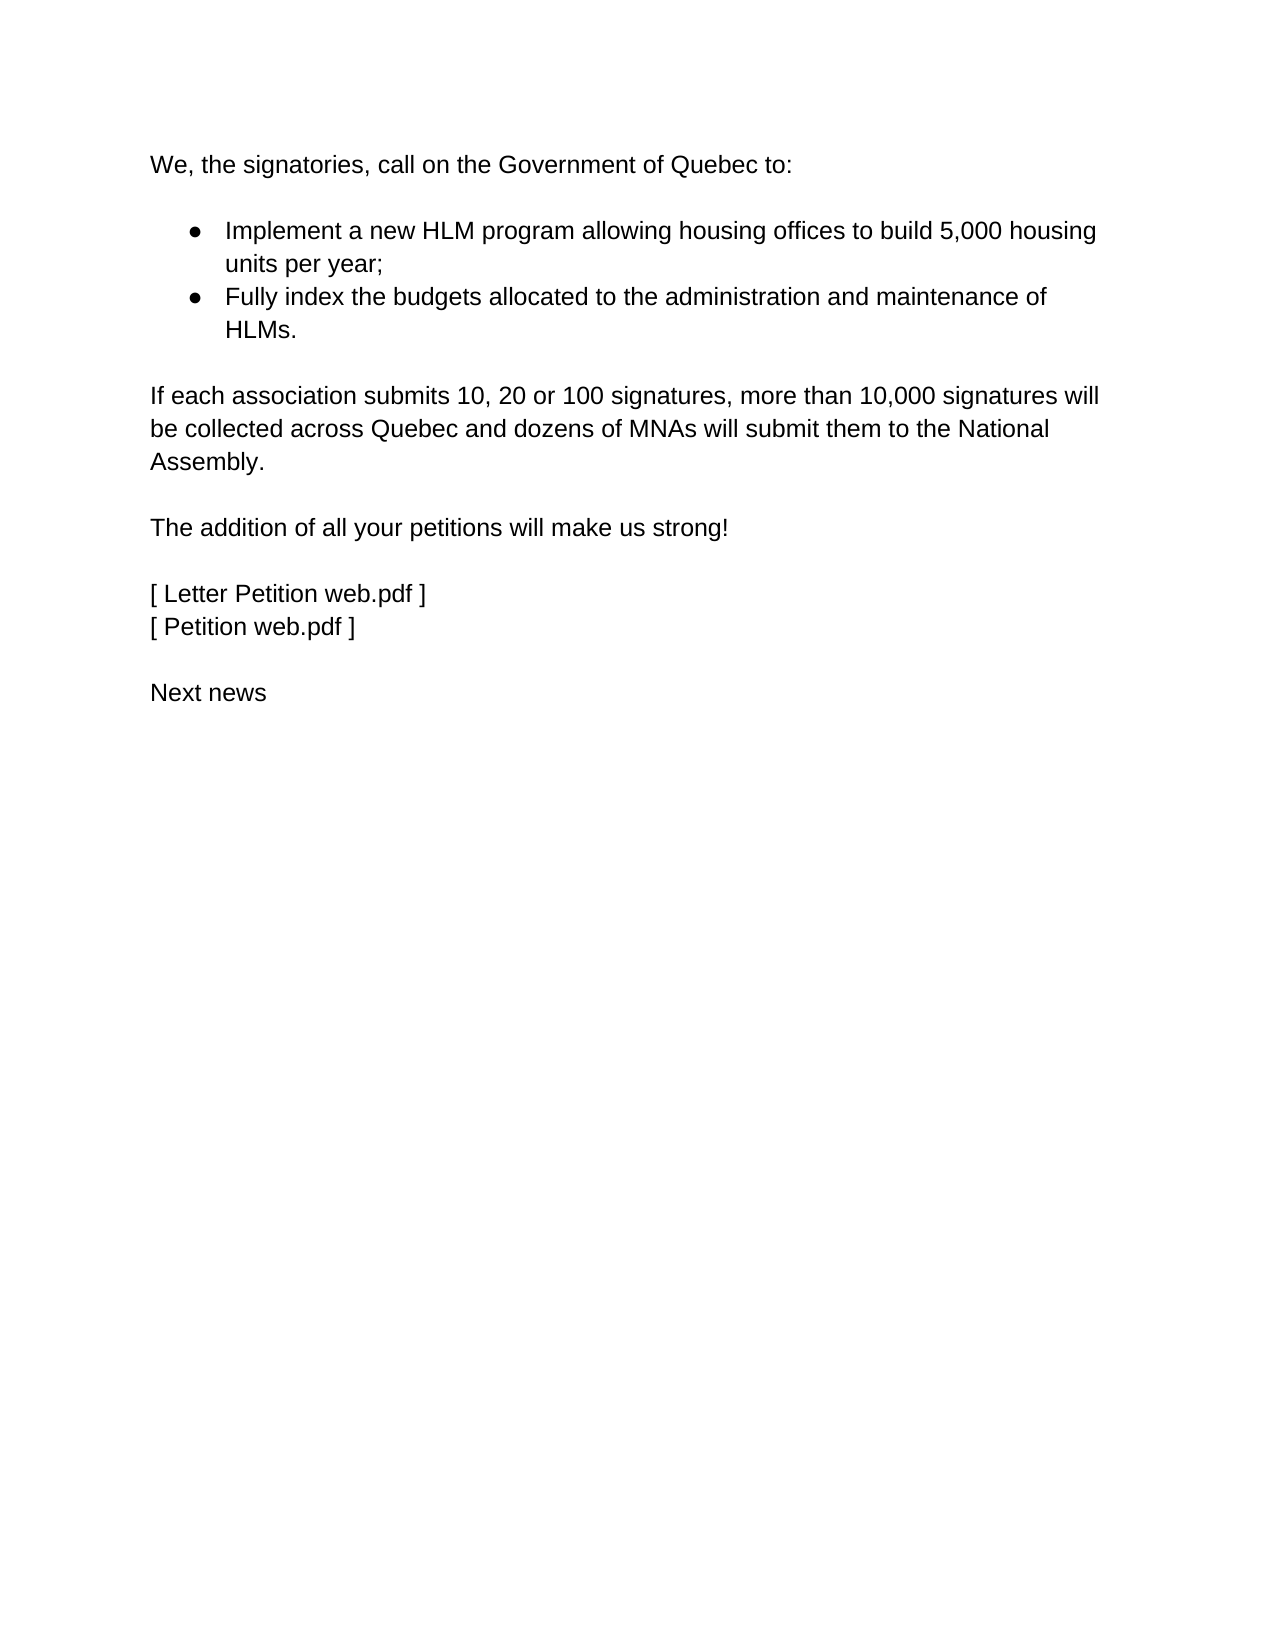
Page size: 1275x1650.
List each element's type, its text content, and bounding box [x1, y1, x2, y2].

text [ Letter Petition web.pdf ] [150, 579, 1125, 608]
text If each association submits 10, 20 or 100 signatures, more than 10,000 signatures will be collected across Quebec and dozens of MNAs will submit them to the National Assembly. [150, 381, 1125, 476]
text The addition of all your petitions will make us strong! [150, 513, 1125, 542]
text We, the signatories, call on the Government of Quebec to: [150, 150, 1125, 179]
text [ Petition web.pdf ] [150, 612, 1125, 641]
text Next news [150, 678, 1125, 707]
list Fully index the budgets allocated to the administration and maintenance of HLMs. [187, 282, 1125, 344]
list Implement a new HLM program allowing housing offices to build 5,000 housing units per year; [187, 216, 1125, 278]
